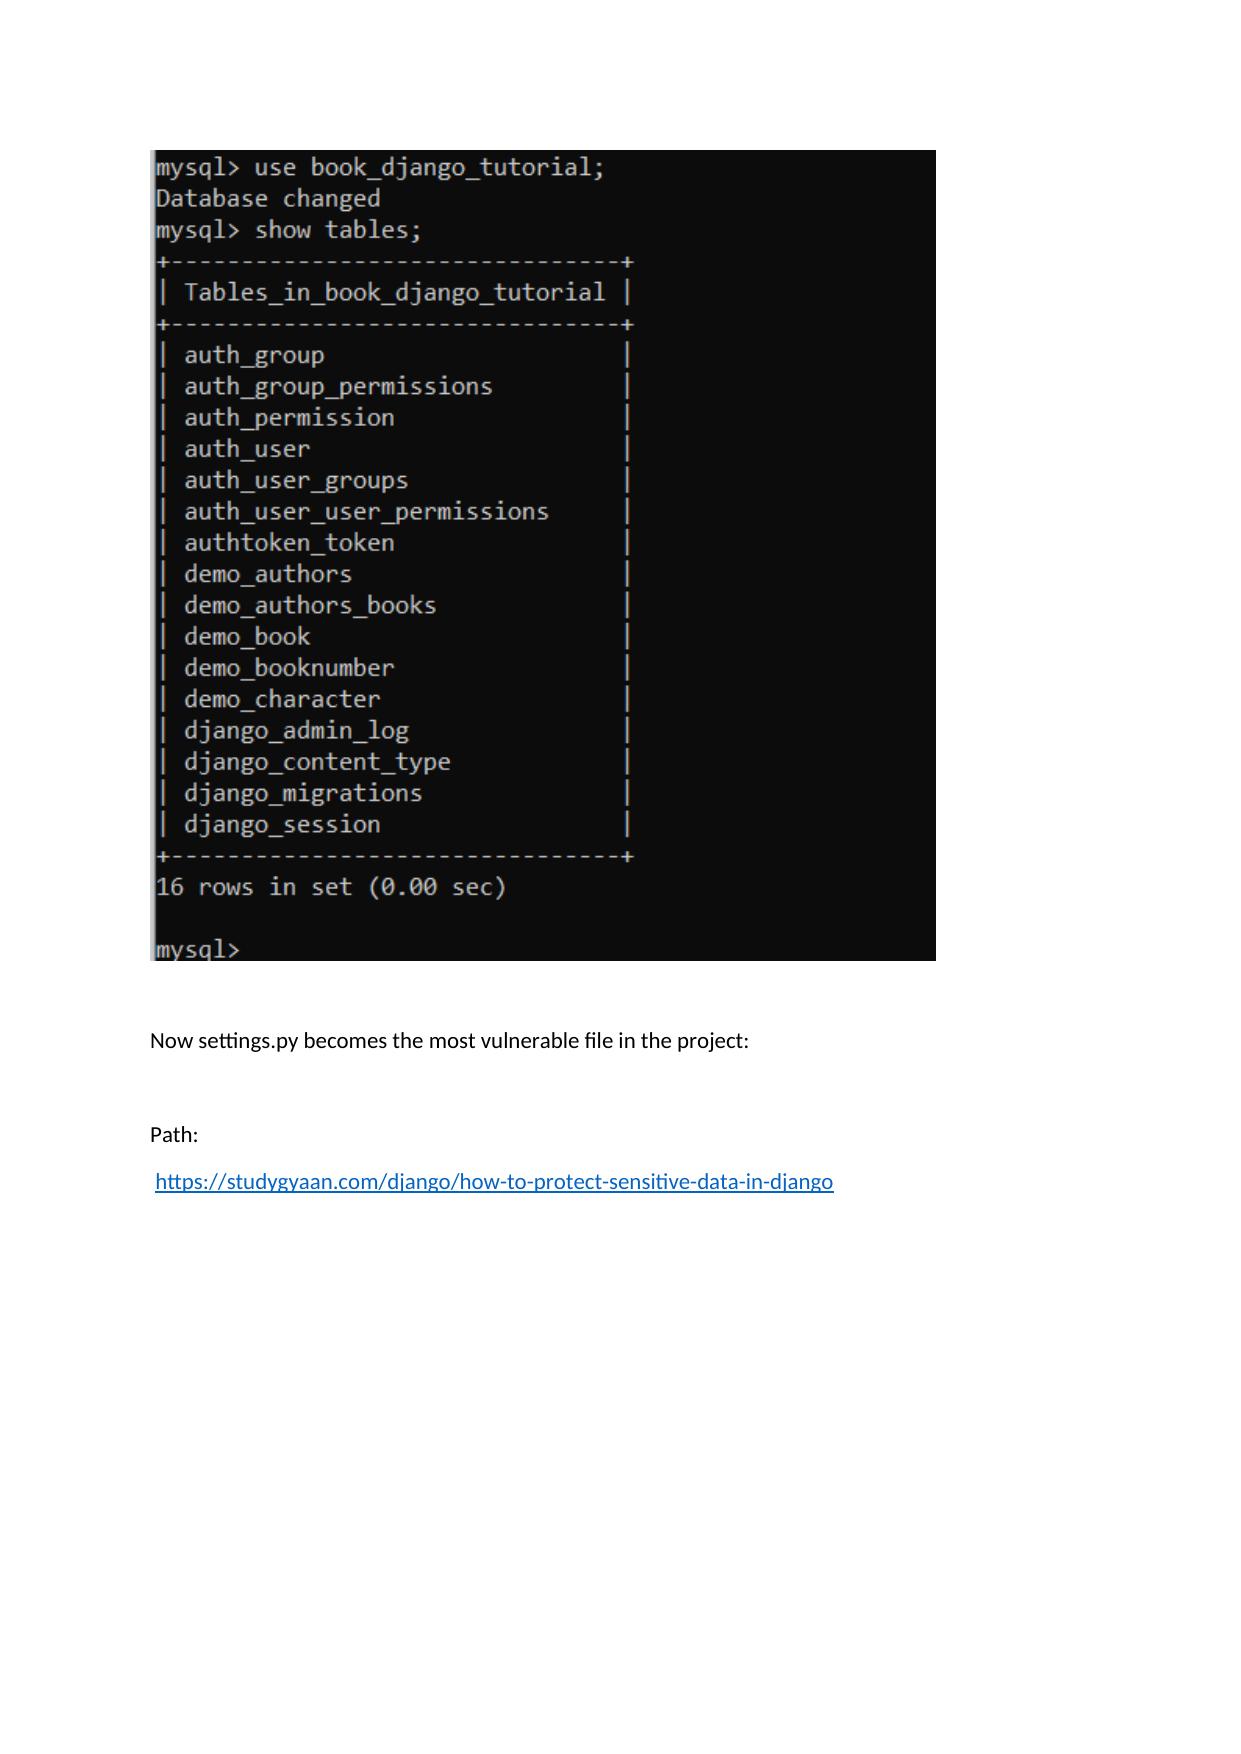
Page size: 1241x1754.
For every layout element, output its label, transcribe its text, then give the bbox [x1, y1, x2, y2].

text Path: [150, 1120, 1090, 1148]
text https://studygyaan.com/django/how-to-protect-sensitive-data-in-django [150, 1167, 1090, 1195]
picture [150, 150, 936, 961]
text Now settings.py becomes the most vulnerable file in the project: [150, 1027, 1090, 1055]
